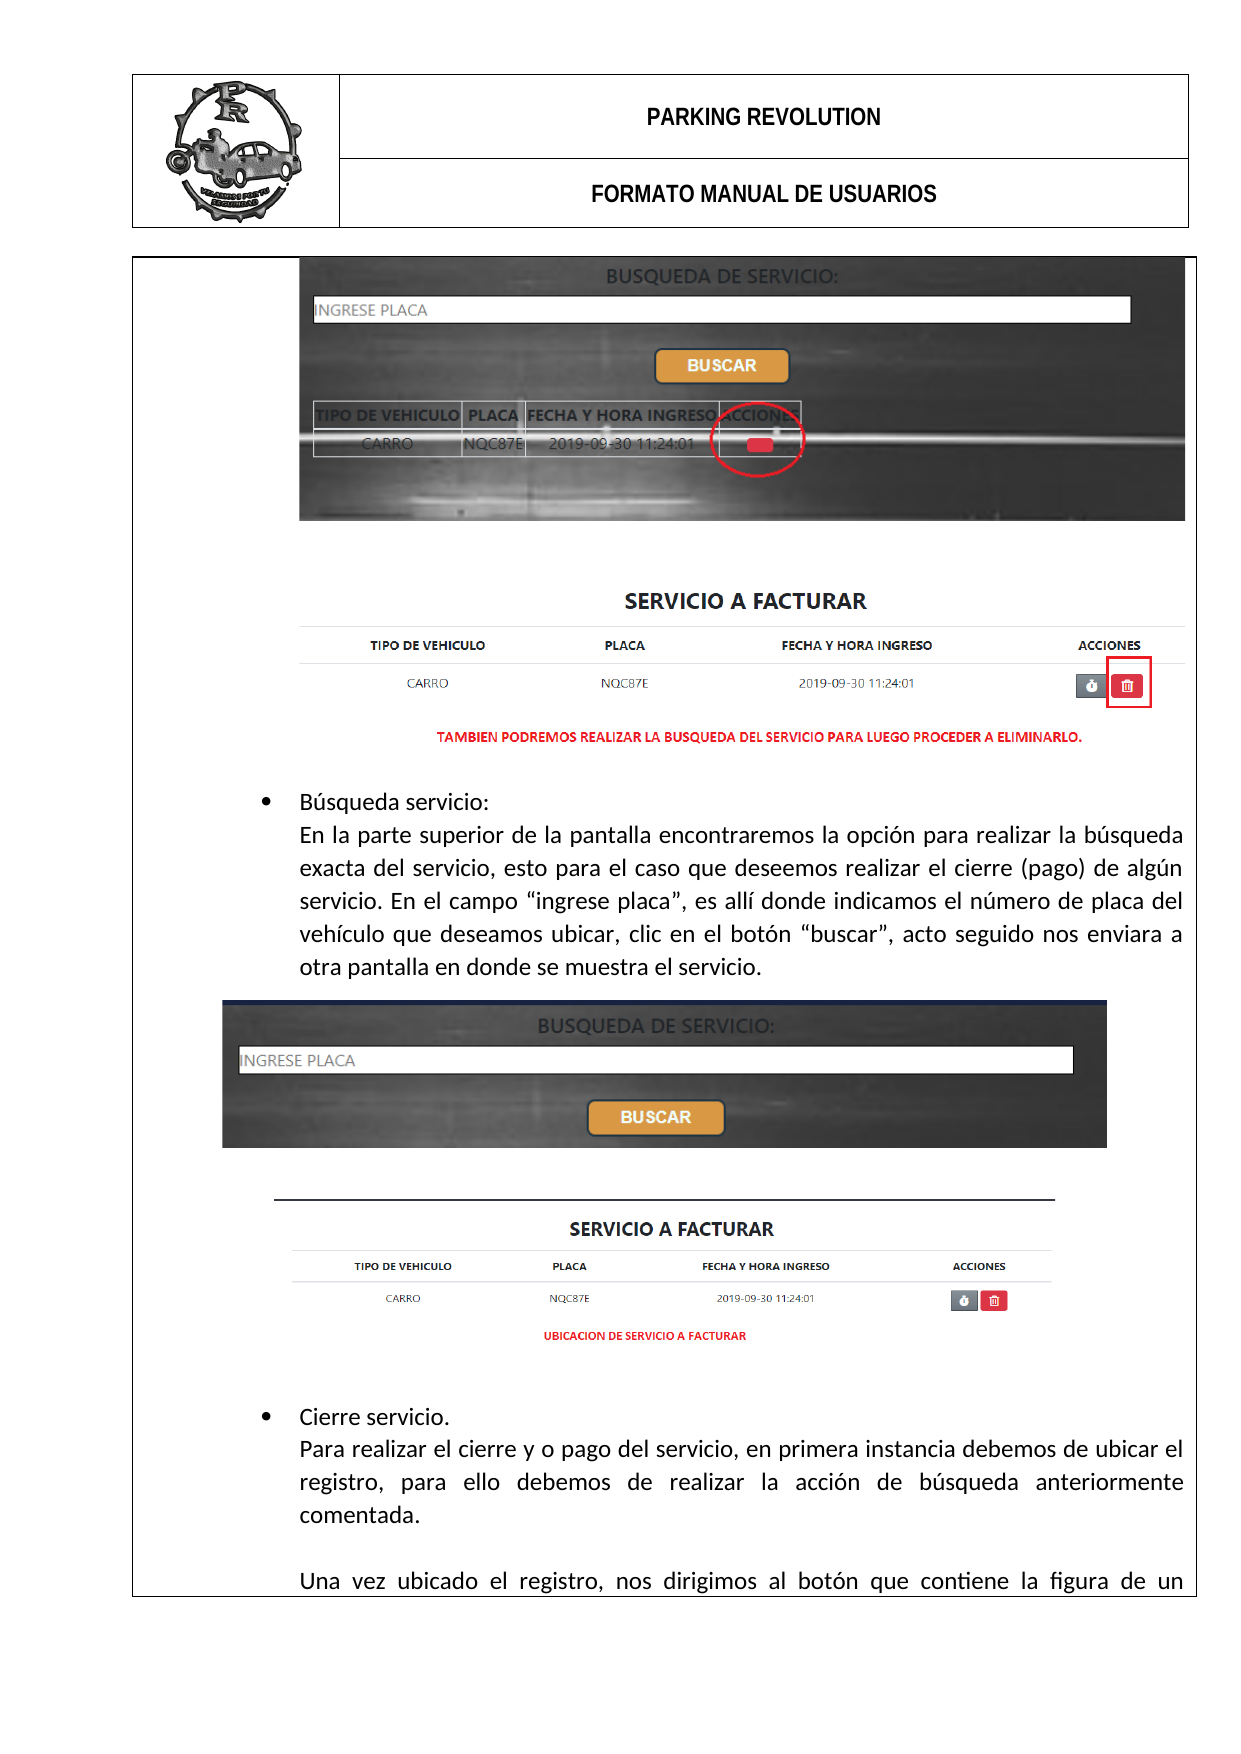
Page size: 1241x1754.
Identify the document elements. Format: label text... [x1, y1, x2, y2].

picture [274, 1199, 1056, 1366]
picture [299, 257, 1186, 521]
picture [299, 572, 1186, 768]
picture [166, 74, 307, 227]
picture [222, 1000, 1107, 1148]
